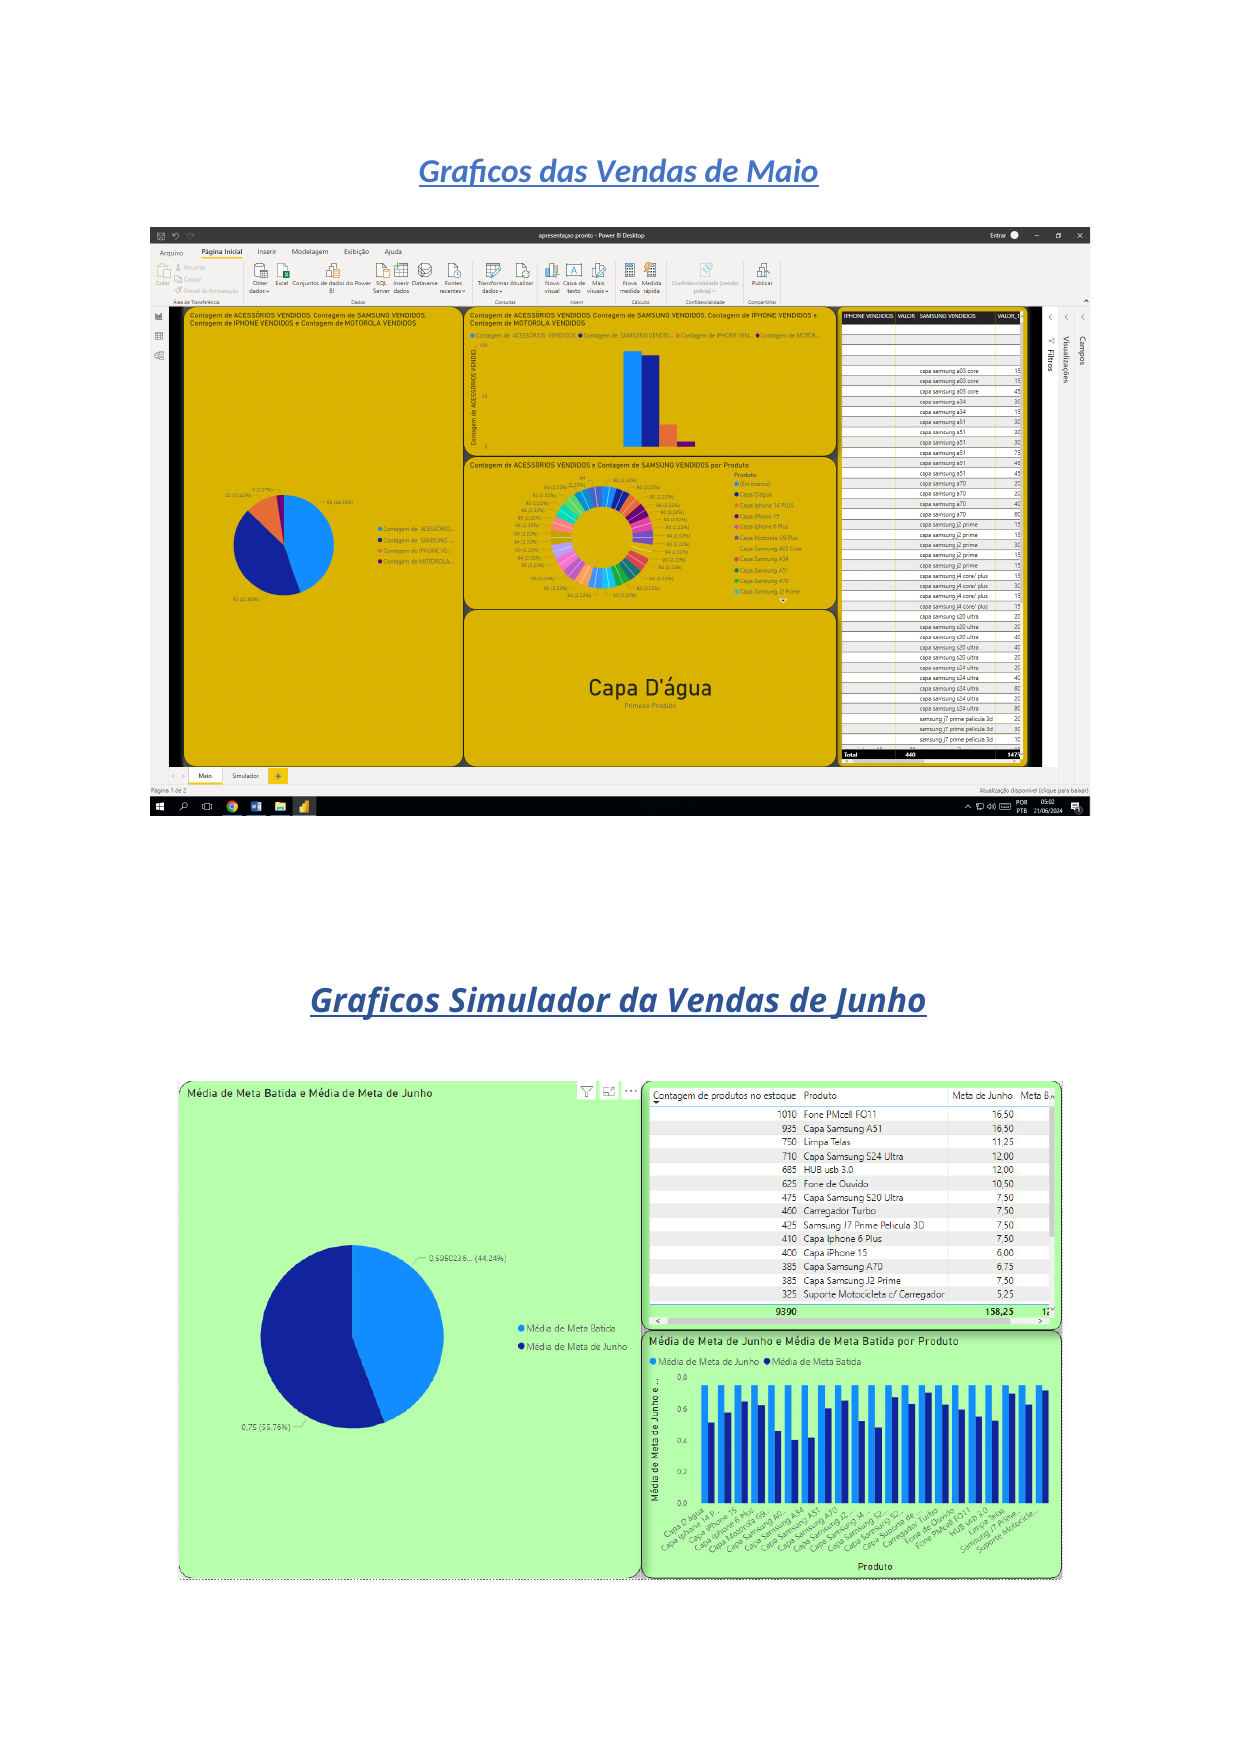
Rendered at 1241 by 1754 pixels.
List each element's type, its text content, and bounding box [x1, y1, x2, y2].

picture [177, 1081, 1063, 1580]
text Graficos das Vendas de Maio [150, 150, 1090, 227]
text Graficos Simulador da Vendas de Junho [150, 977, 1090, 1022]
picture [150, 227, 1091, 816]
